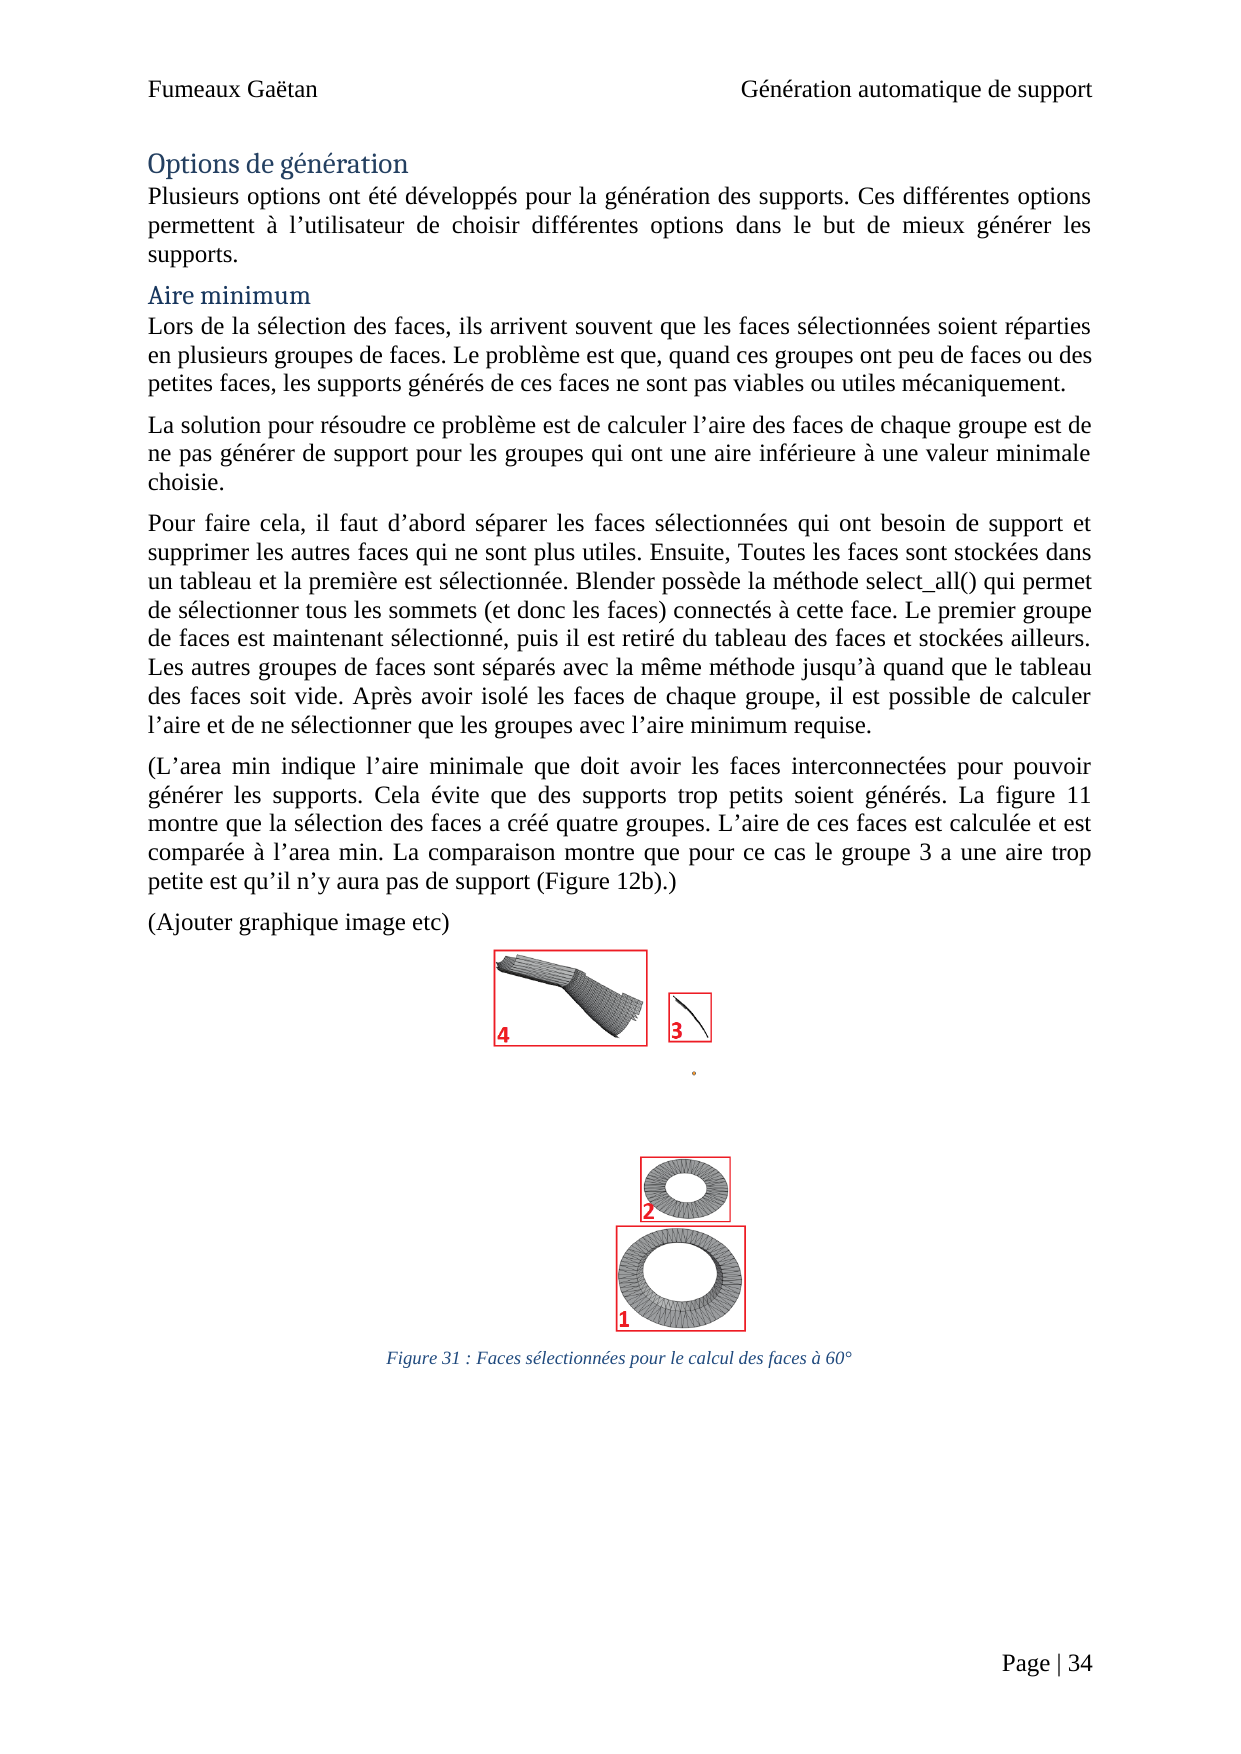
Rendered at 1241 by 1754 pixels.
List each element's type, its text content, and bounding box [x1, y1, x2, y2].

text Pour faire cela, il faut d’abord séparer les faces sélectionnées qui ont besoin de support et supprimer les autres faces qui ne sont plus utiles. Ensuite, Toutes les faces sont stockées dans un tableau et la première est sélectionnée. Blender possède la méthode select_all() qui permet de sélectionner tous les sommets (et donc les faces) connectés à cette face. Le premier groupe de faces est maintenant sélectionné, puis il est retiré du tableau des faces et stockées ailleurs. Les autres groupes de faces sont séparés avec la même méthode jusqu’à quand que le tableau des faces soit vide. Après avoir isolé les faces de chaque groupe, il est possible de calculer l’aire et de ne sélectionner que les groupes avec l’aire minimum requise. [148, 508, 1093, 738]
text La solution pour résoudre ce problème est de calculer l’aire des faces de chaque groupe est de ne pas générer de support pour les groupes qui ont une aire inférieure à une valeur minimale choisie. [148, 410, 1093, 496]
subtitle Aire minimum [148, 280, 1093, 311]
text Plusieurs options ont été développés pour la génération des supports. Ces différentes options permettent à l’utilisateur de choisir différentes options dans le but de mieux générer les supports. [148, 181, 1093, 267]
subtitle Options de génération [148, 148, 1093, 181]
text (Ajouter graphique image etc) [148, 907, 1093, 936]
text Lors de la sélection des faces, ils arrivent souvent que les faces sélectionnées soient réparties en plusieurs groupes de faces. Le problème est que, quand ces groupes ont peu de faces ou des petites faces, les supports générés de ces faces ne sont pas viables ou utiles mécaniquement. [148, 311, 1093, 397]
text (L’area min indique l’aire minimale que doit avoir les faces interconnectées pour pouvoir générer les supports. Cela évite que des supports trop petits soient générés. La figure 11 montre que la sélection des faces a créé quatre groupes. L’aire de ces faces est calculée et est comparée à l’area min. La comparaison montre que pour ce cas le groupe 3 a une aire trop petite est qu’il n’y aura pas de support (Figure 12b).) [148, 751, 1093, 895]
picture [492, 948, 748, 1335]
text Figure 31 : Faces sélectionnées pour le calcul des faces à 60° [148, 1347, 1093, 1368]
